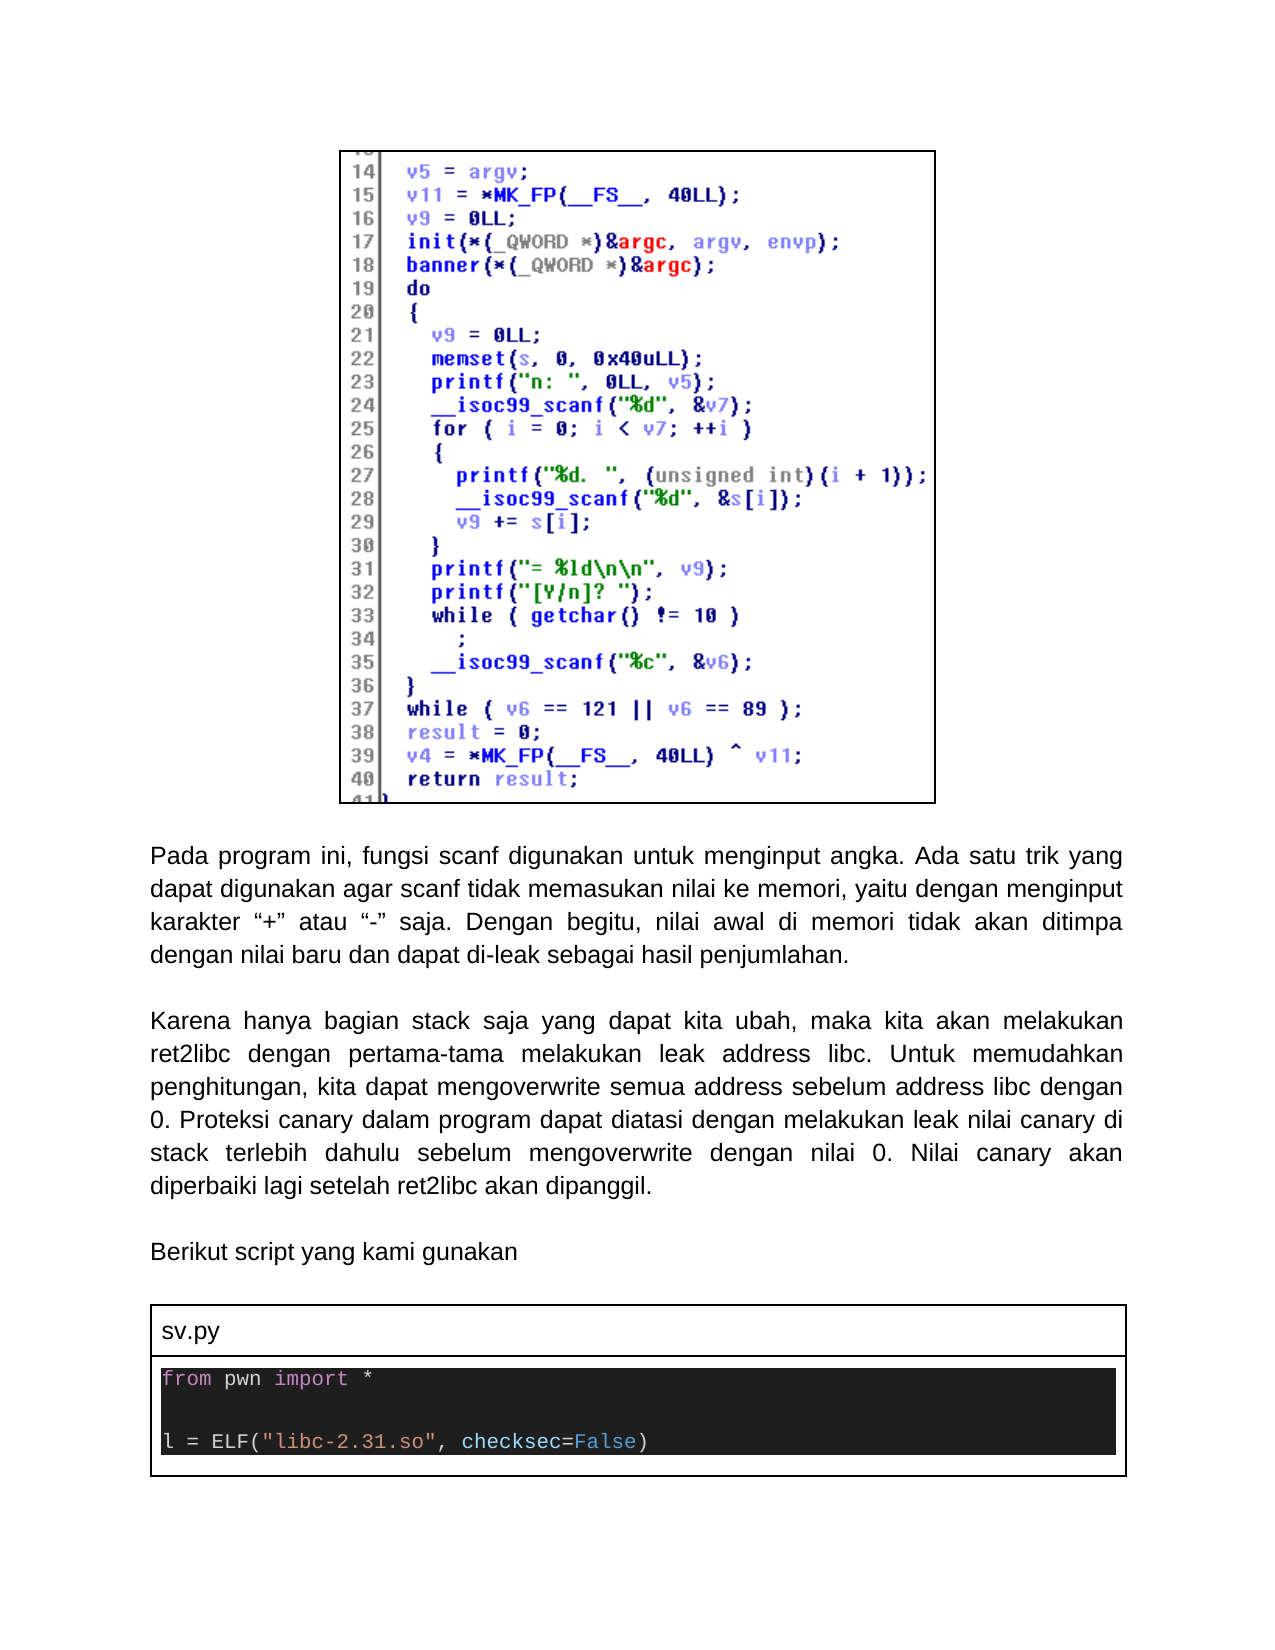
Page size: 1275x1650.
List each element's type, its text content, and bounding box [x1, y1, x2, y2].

text Berikut script yang kami gunakan [150, 1237, 1125, 1266]
text Pada program ini, fungsi scanf digunakan untuk menginput angka. Ada satu trik yang dapat digunakan agar scanf tidak memasukan nilai ke memori, yaitu dengan menginput karakter “+” atau “-” saja. Dengan begitu, nilai awal di memori tidak akan ditimpa dengan nilai baru dan dapat di-leak sebagai hasil penjumlahan. [150, 841, 1125, 969]
table_header sv.py [152, 1306, 1125, 1355]
text Karena hanya bagian stack saja yang dapat kita ubah, maka kita akan melakukan ret2libc dengan pertama-tama melakukan leak address libc. Untuk memudahkan penghitungan, kita dapat mengoverwrite semua address sebelum address libc dengan 0. Proteksi canary dalam program dapat diatasi dengan melakukan leak nilai canary di stack terlebih dahulu sebelum mengoverwrite dengan nilai 0. Nilai canary akan diperbaiki lagi setelah ret2libc akan dipanggil. [150, 1006, 1125, 1200]
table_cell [152, 1357, 1125, 1474]
picture [341, 152, 934, 802]
